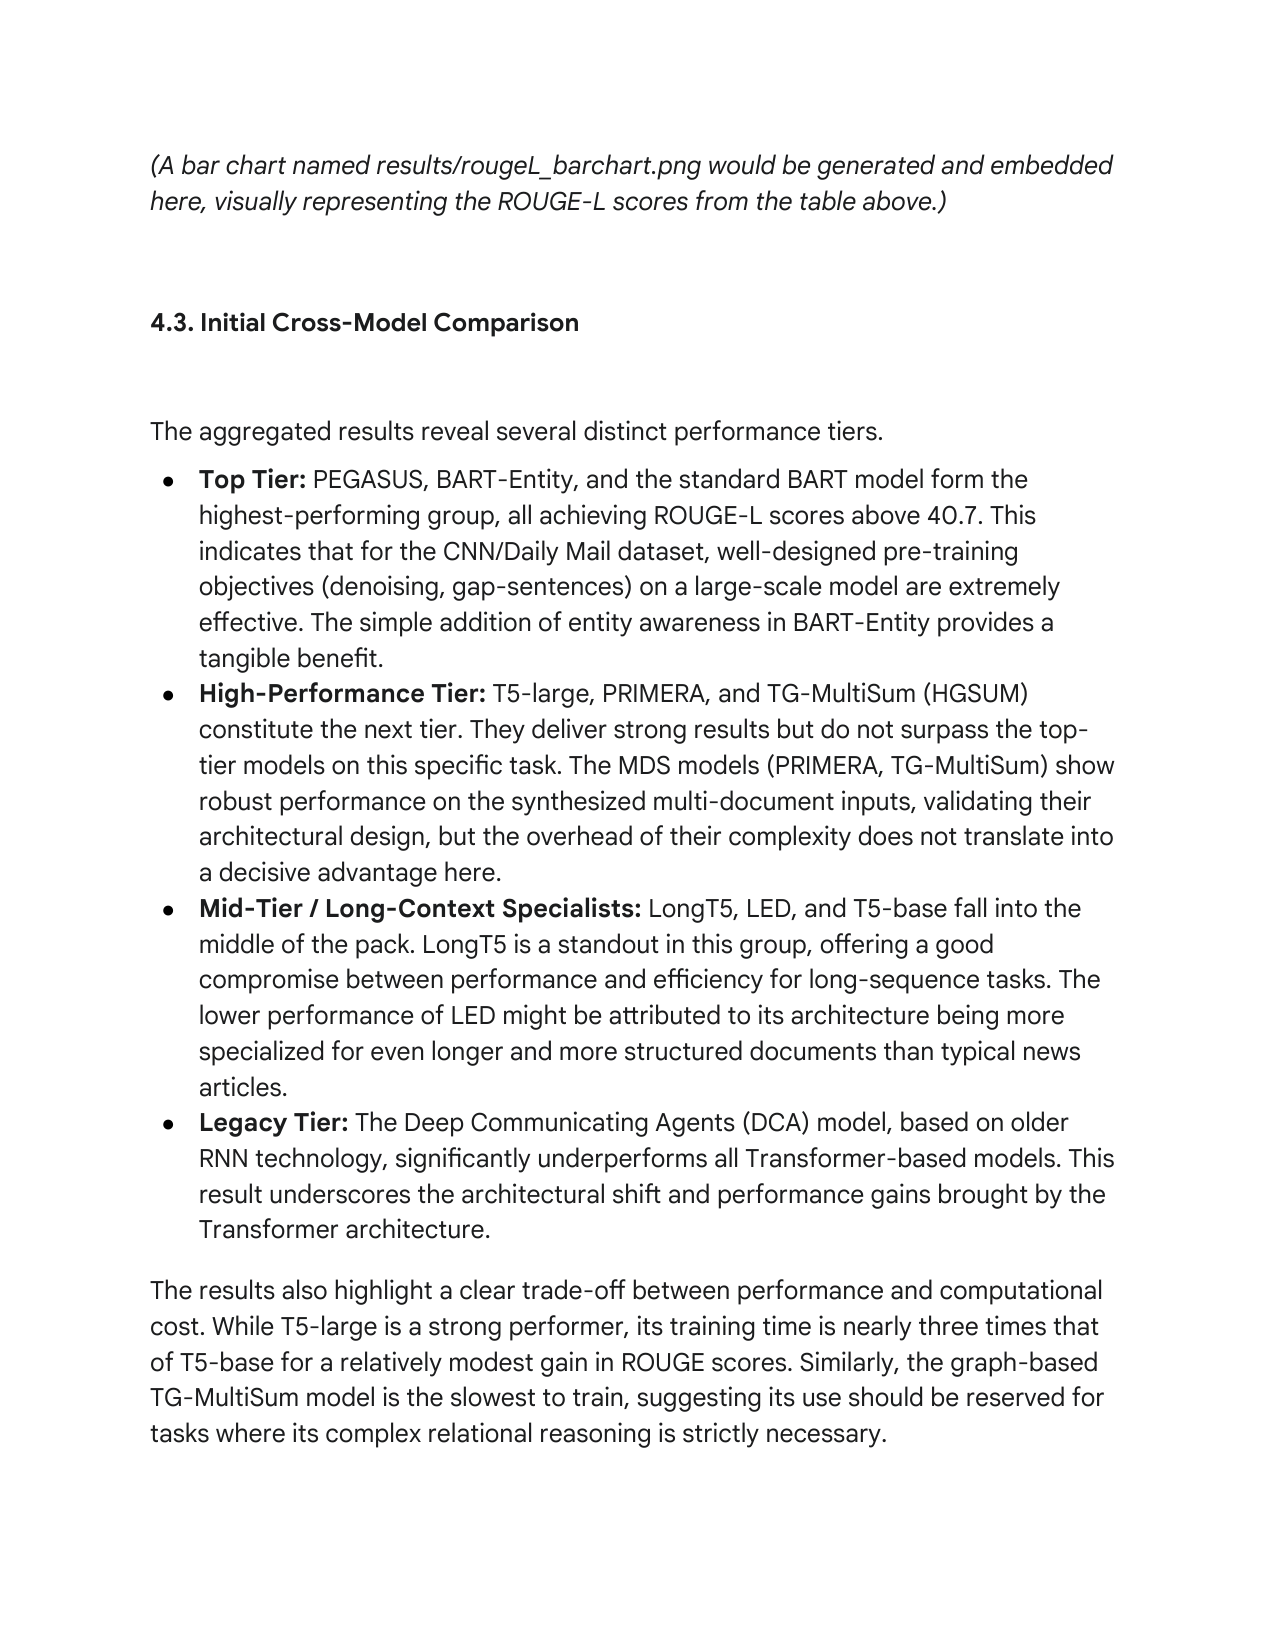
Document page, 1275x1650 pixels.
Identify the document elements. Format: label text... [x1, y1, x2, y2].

subtitle 4.3. Initial Cross-Model Comparison [150, 307, 1125, 338]
list Legacy Tier: The Deep Communicating Agents (DCA) model, based on older RNN technology, significantly underperforms all Transformer-based models. This result underscores the architectural shift and performance gains brought by the Transformer architecture. [161, 1107, 1125, 1246]
text (A bar chart named results/rougeL_barchart.png would be generated and embedded here, visually representing the ROUGE-L scores from the table above.) [150, 150, 1125, 217]
list Top Tier: PEGASUS, BART-Entity, and the standard BART model form the highest-performing group, all achieving ROUGE-L scores above 40.7. This indicates that for the CNN/Daily Mail dataset, well-designed pre-training objectives (denoising, gap-sentences) on a large-scale model are extremely effective. The simple addition of entity awareness in BART-Entity provides a tangible benefit. [161, 464, 1125, 674]
text The aggregated results reveal several distinct performance tiers. [150, 416, 1125, 447]
list High-Performance Tier: T5-large, PRIMERA, and TG-MultiSum (HGSUM) constitute the next tier. They deliver strong results but do not surpass the top-tier models on this specific task. The MDS models (PRIMERA, TG-MultiSum) show robust performance on the synthesized multi-document inputs, validating their architectural design, but the overhead of their complexity does not translate into a decisive advantage here. [161, 679, 1125, 889]
list Mid-Tier / Long-Context Specialists: LongT5, LED, and T5-base fall into the middle of the pack. LongT5 is a standout in this group, offering a good compromise between performance and efficiency for long-sequence tasks. The lower performance of LED might be attributed to its architecture being more specialized for even longer and more structured documents than typical news articles. [161, 893, 1125, 1103]
text The results also highlight a clear trade-off between performance and computational cost. While T5-large is a strong performer, its training time is nearly three times that of T5-base for a relatively modest gain in ROUGE scores. Similarly, the graph-based TG-MultiSum model is the slowest to train, suggesting its use should be reserved for tasks where its complex relational reasoning is strictly necessary. [150, 1275, 1125, 1450]
